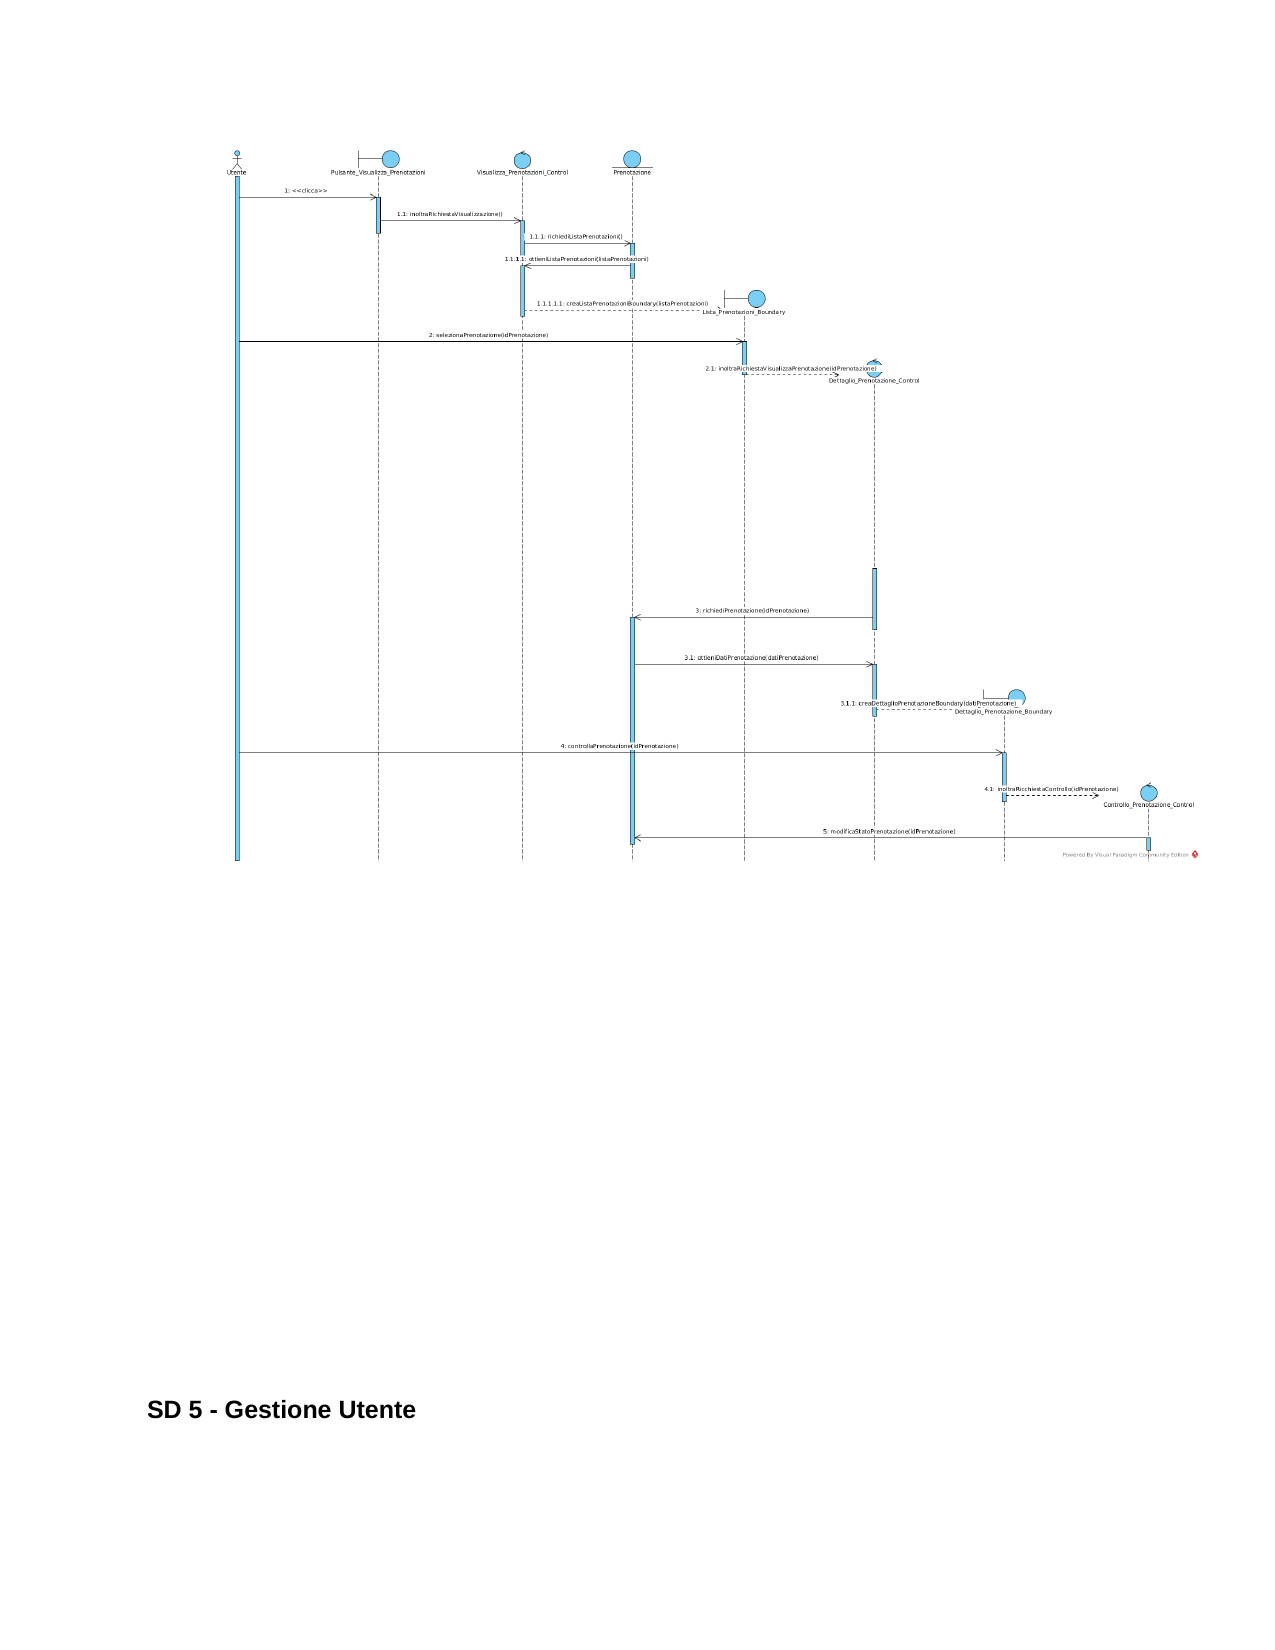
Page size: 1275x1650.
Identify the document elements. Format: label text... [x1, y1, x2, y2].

text SD 5 - Gestione Utente [147, 1395, 1125, 1423]
picture [221, 150, 1200, 863]
